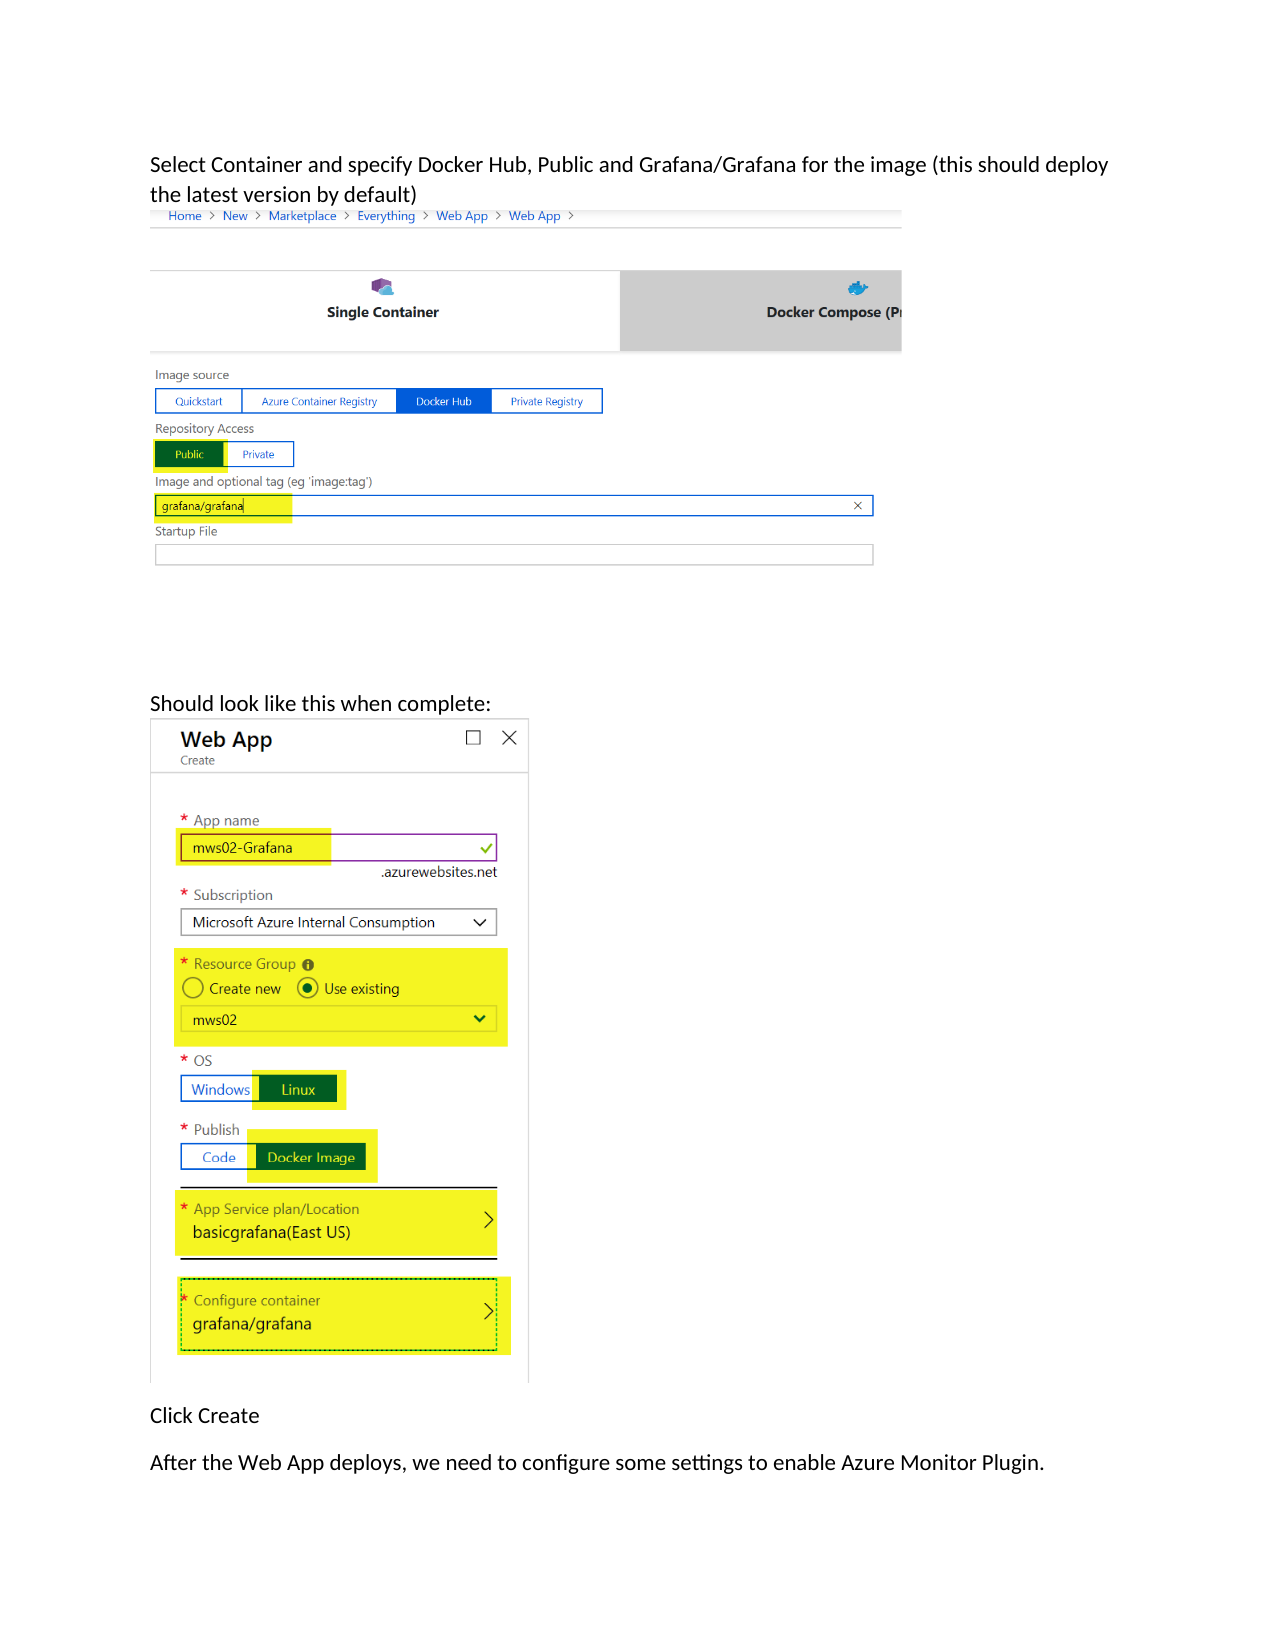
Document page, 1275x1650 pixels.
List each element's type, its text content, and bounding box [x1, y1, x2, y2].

text Click Create [150, 1401, 1125, 1429]
picture [150, 718, 530, 1383]
text After the Web App deploys, we need to configure some settings to enable Azure Monitor Plugin. [150, 1448, 1125, 1476]
picture [150, 210, 902, 623]
